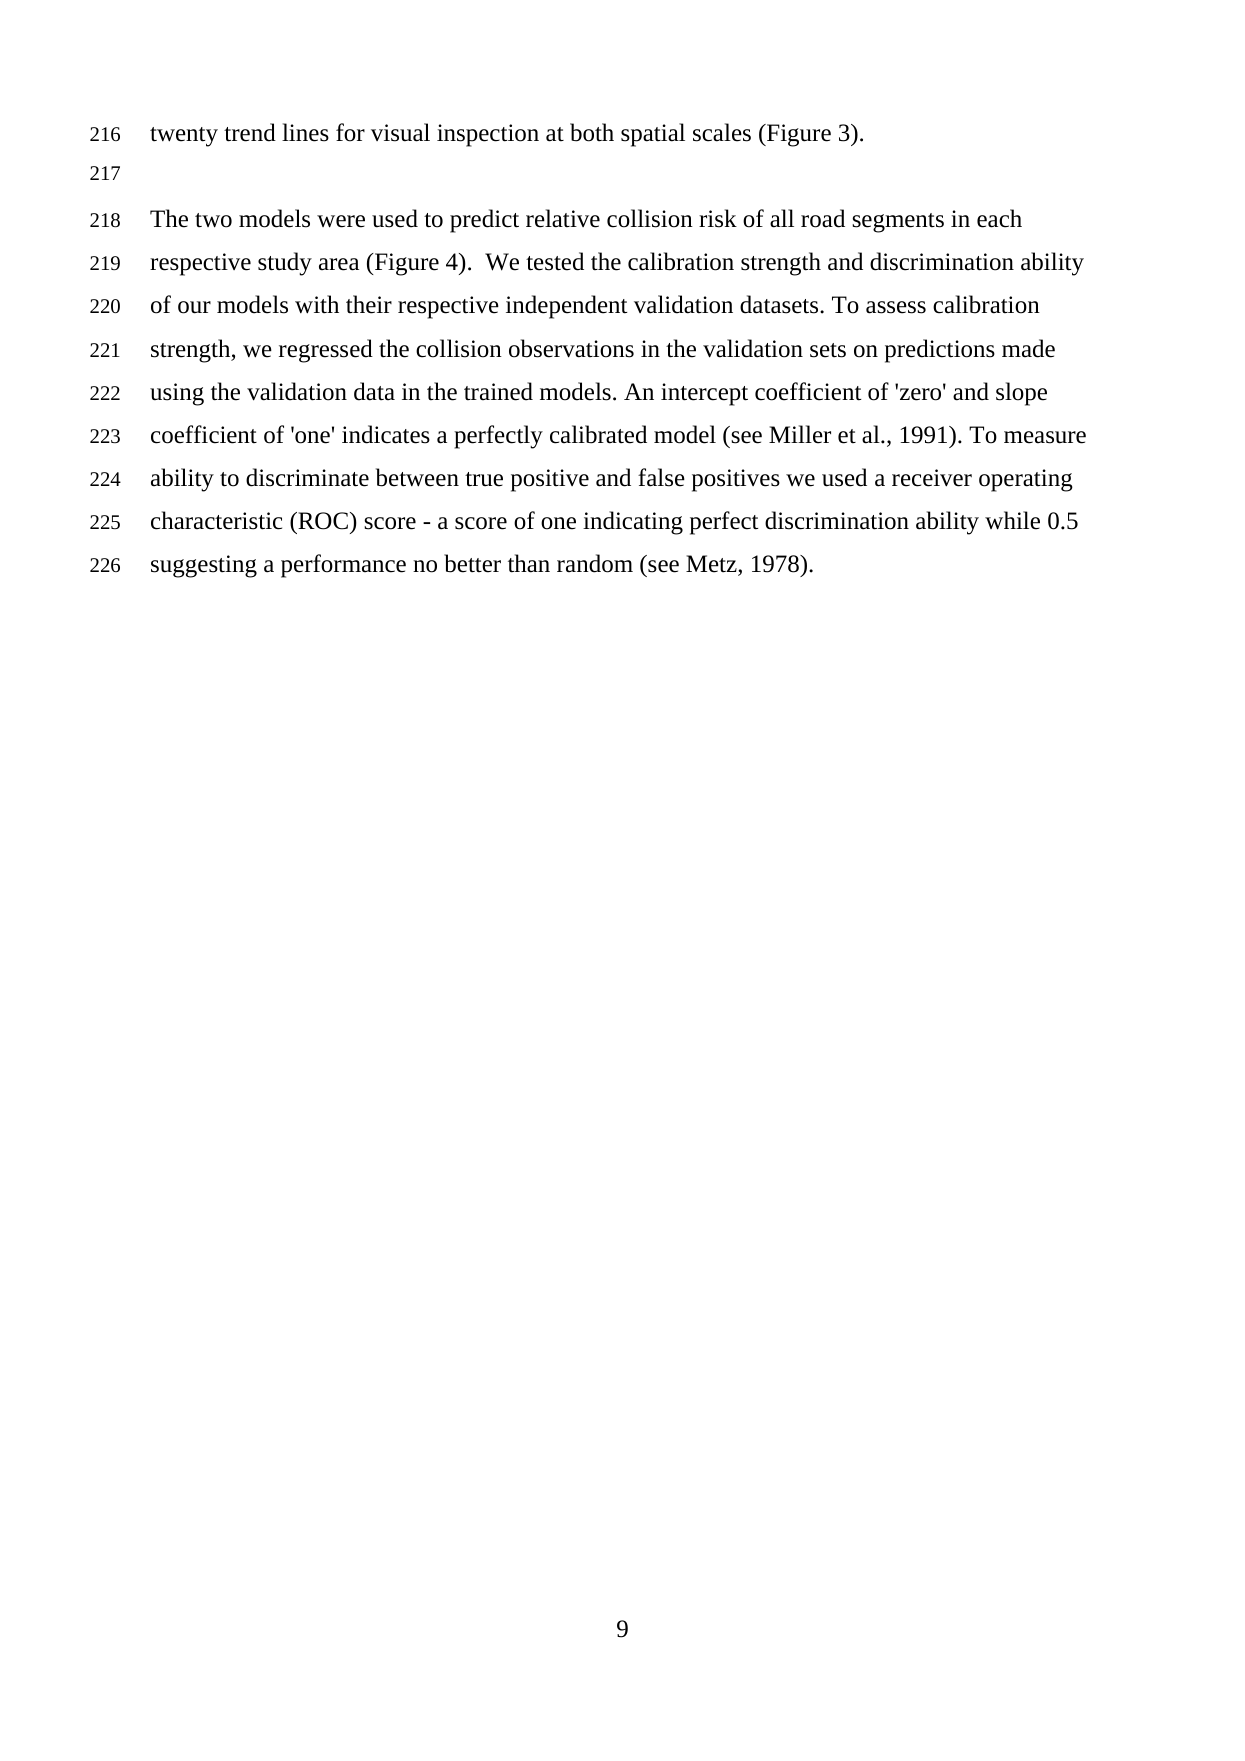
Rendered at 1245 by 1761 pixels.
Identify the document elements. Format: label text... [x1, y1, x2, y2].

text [150, 118, 1095, 147]
text The two models were used to predict relative collision risk of all road segments in each respective study area (Figure 4). We tested the calibration strength and discrimination ability of our models with their respective independent validation datasets. To assess calibration strength, we regressed the collision observations in the validation sets on predictions made using the validation data in the trained models. An intercept coefficient of 'zero' and slope coefficient of 'one' indicates a perfectly calibrated model (see Miller et al., 1991). To measure ability to discriminate between true positive and false positives we used a receiver operating characteristic (ROC) score - a score of one indicating perfect discrimination ability while 0.5 suggesting a performance no better than random (see Metz, 1978). [150, 204, 1095, 578]
